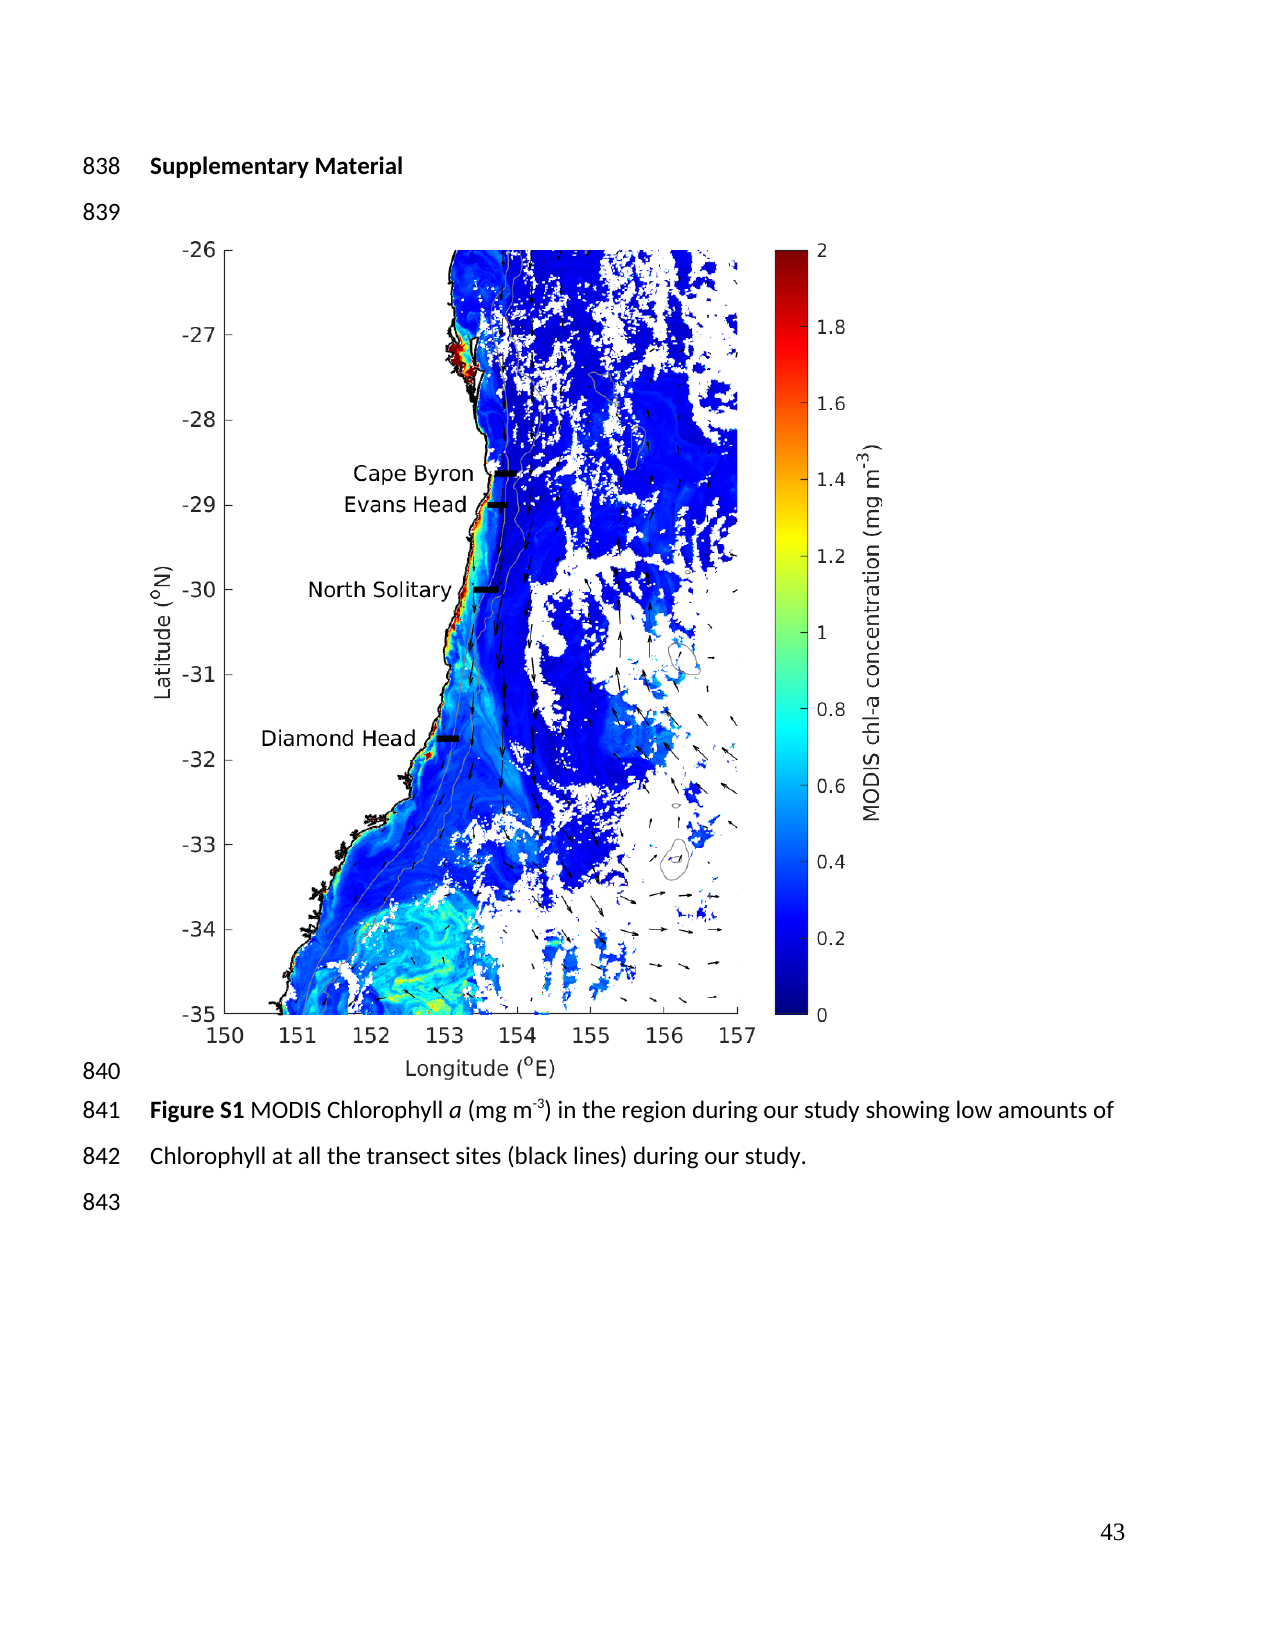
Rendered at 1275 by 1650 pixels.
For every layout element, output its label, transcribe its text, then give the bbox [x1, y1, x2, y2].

picture [150, 241, 883, 1080]
text Supplementary Material [150, 150, 1125, 181]
text Figure S1 MODIS Chlorophyll a (mg m-3) in the region during our study showing low amounts of Chlorophyll at all the transect sites (black lines) during our study. [150, 1094, 1125, 1170]
